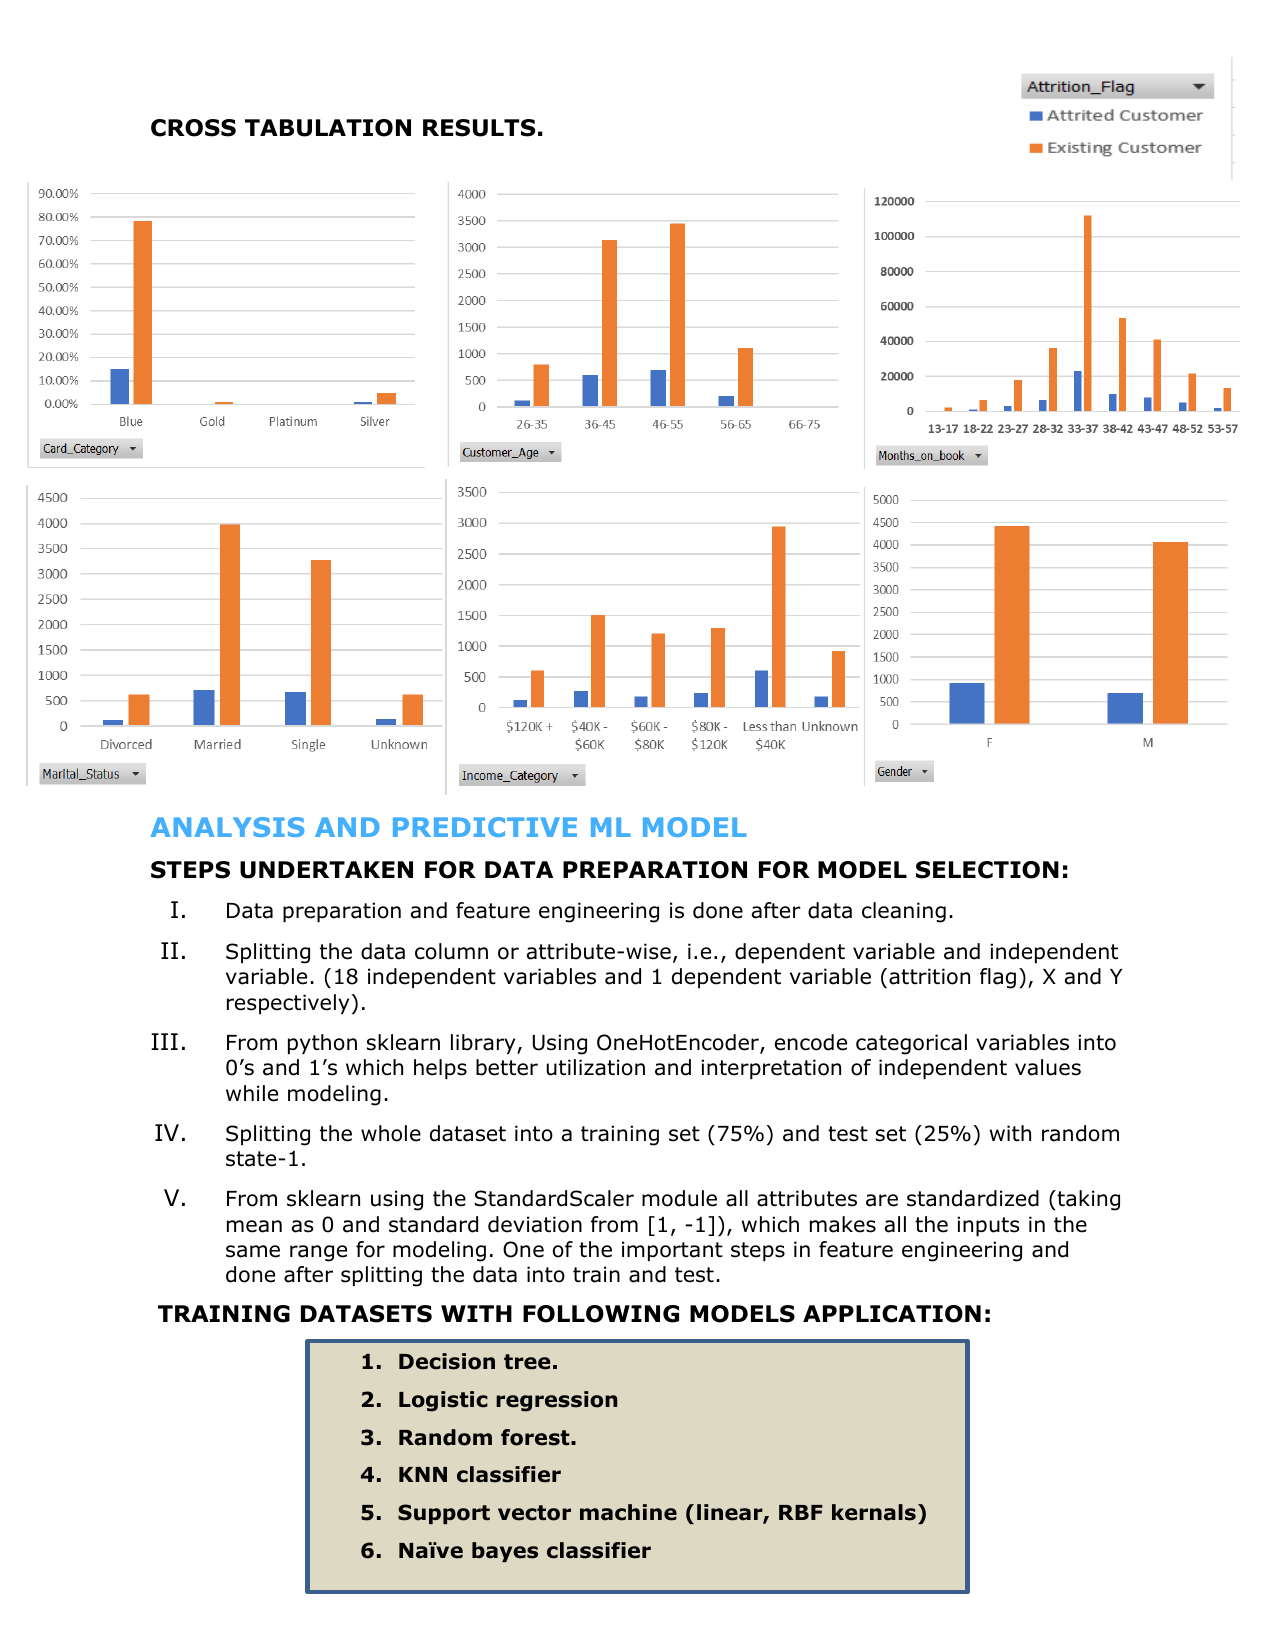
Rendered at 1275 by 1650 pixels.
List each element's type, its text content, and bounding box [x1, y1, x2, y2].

text Training datasets with following models application: [150, 1300, 1125, 1328]
picture [447, 182, 841, 467]
subtitle Cross tabulation results. [150, 114, 1013, 141]
picture [1013, 57, 1236, 180]
picture [26, 485, 443, 786]
list Splitting the whole dataset into a training set (75%) and test set (25%) with random state-1. [187, 1118, 1125, 1171]
picture [27, 182, 426, 468]
list From sklearn using the StandardScaler module all attributes are standardized (taking mean as 0 and standard deviation from [1, -1]), which makes all the inputs in the same range for modeling. One of the important steps in feature engineering and done after splitting the data into train and test. [187, 1183, 1125, 1287]
text Steps undertaken for data preparation for model selection: [150, 855, 1125, 883]
picture [445, 479, 1237, 795]
list Splitting the data column or attribute-wise, i.e., dependent variable and independent variable. (18 independent variables and 1 dependent variable (attrition flag), X and Y respectively). [187, 936, 1125, 1014]
picture [863, 188, 1248, 469]
list Data preparation and feature engineering is done after data cleaning. [187, 896, 1125, 923]
list From python sklearn library, Using OneHotEncoder, encode categorical variables into 0’s and 1’s which helps better utilization and interpretation of independent values while modeling. [187, 1027, 1125, 1105]
